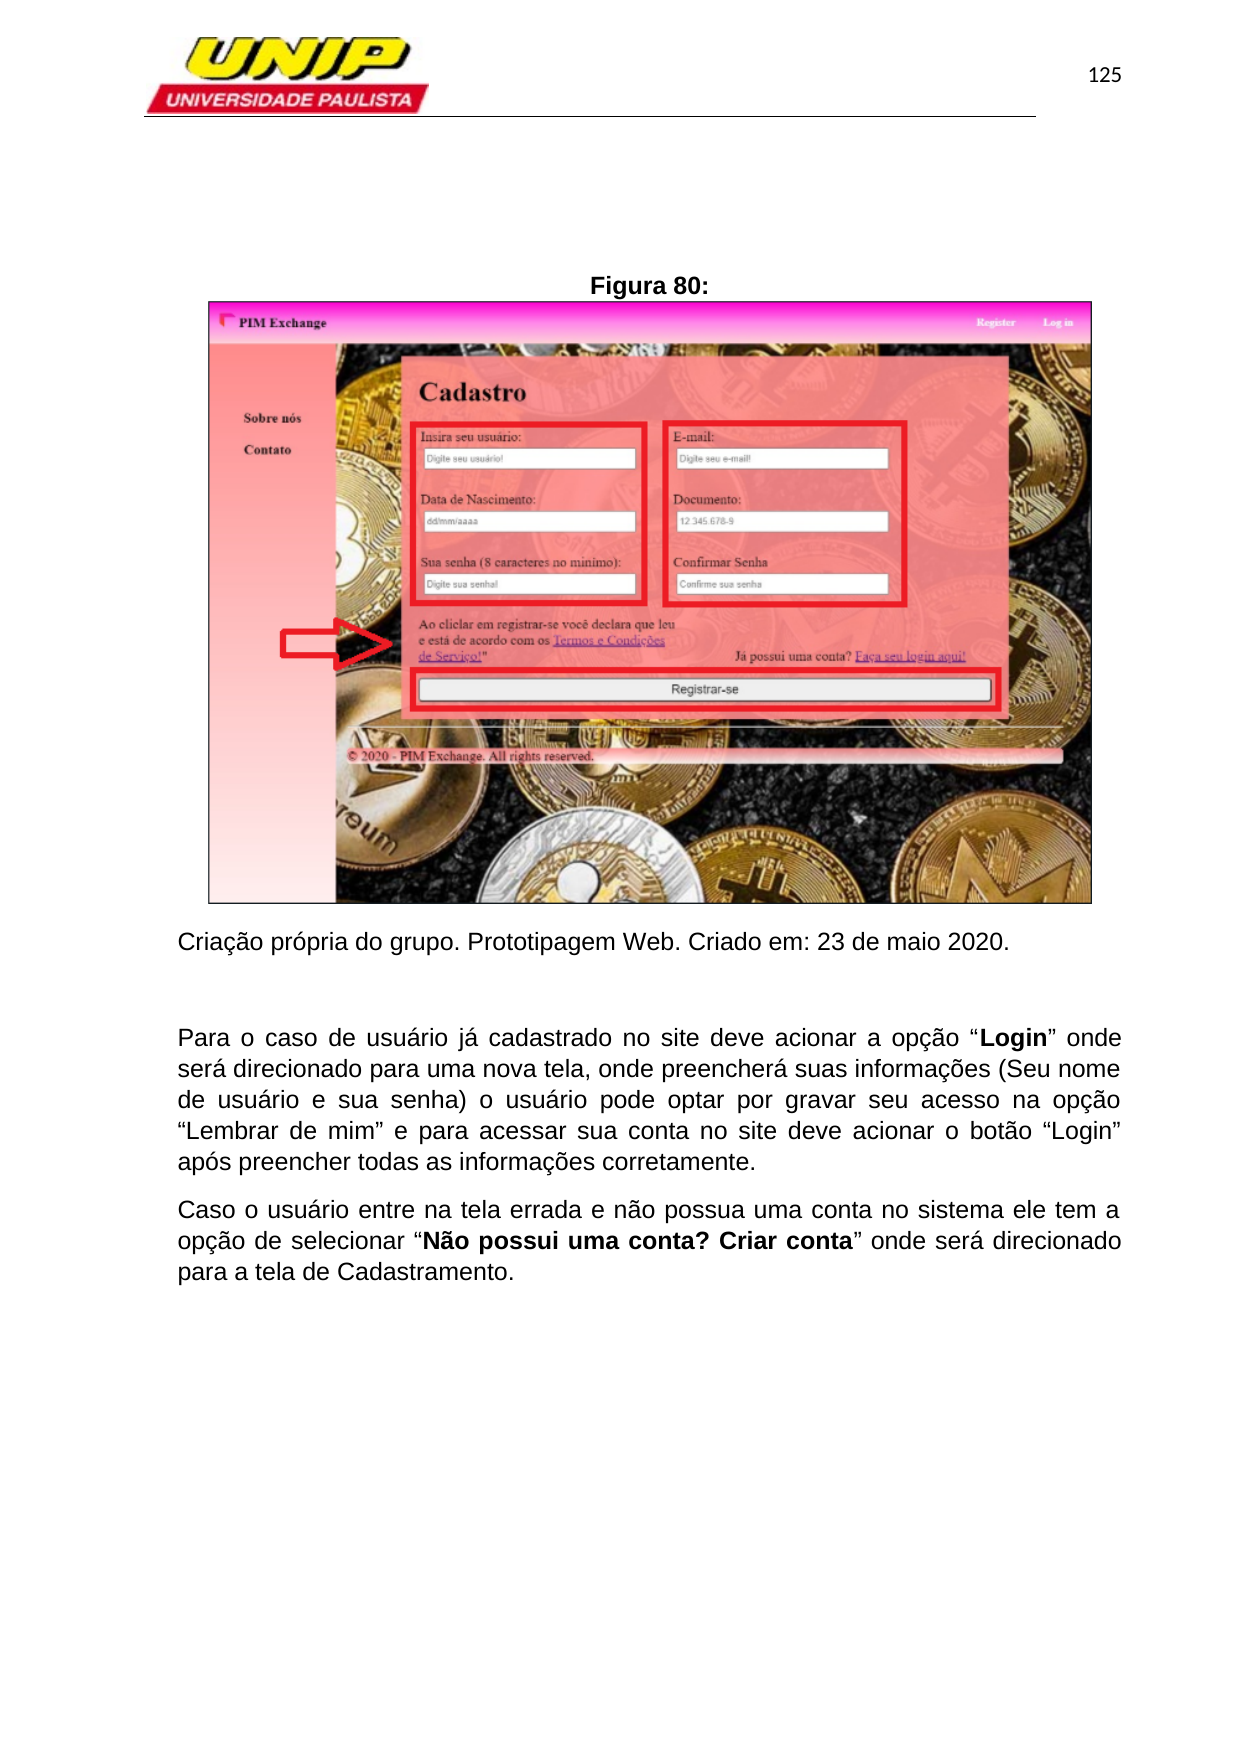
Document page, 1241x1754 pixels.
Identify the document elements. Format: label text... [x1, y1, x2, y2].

text Caso o usuário entre na tela errada e não possua uma conta no sistema ele tem a opção de selecionar “Não possui uma conta? Criar conta” onde será direcionado para a tela de Cadastramento. [177, 1194, 1122, 1285]
picture [207, 300, 1092, 904]
picture [146, 37, 429, 114]
text Para o caso de usuário já cadastrado no site deve acionar a opção “Login” onde será direcionado para uma nova tela, onde preencherá suas informações (Seu nome de usuário e sua senha) o usuário pode optar por gravar seu acesso na opção “Lembrar de mim” e para acessar sua conta no site deve acionar o botão “Login” após preencher todas as informações corretamente. [177, 1023, 1122, 1176]
text Criação própria do grupo. Prototipagem Web. Criado em: 23 de maio 2020. [177, 927, 1122, 956]
